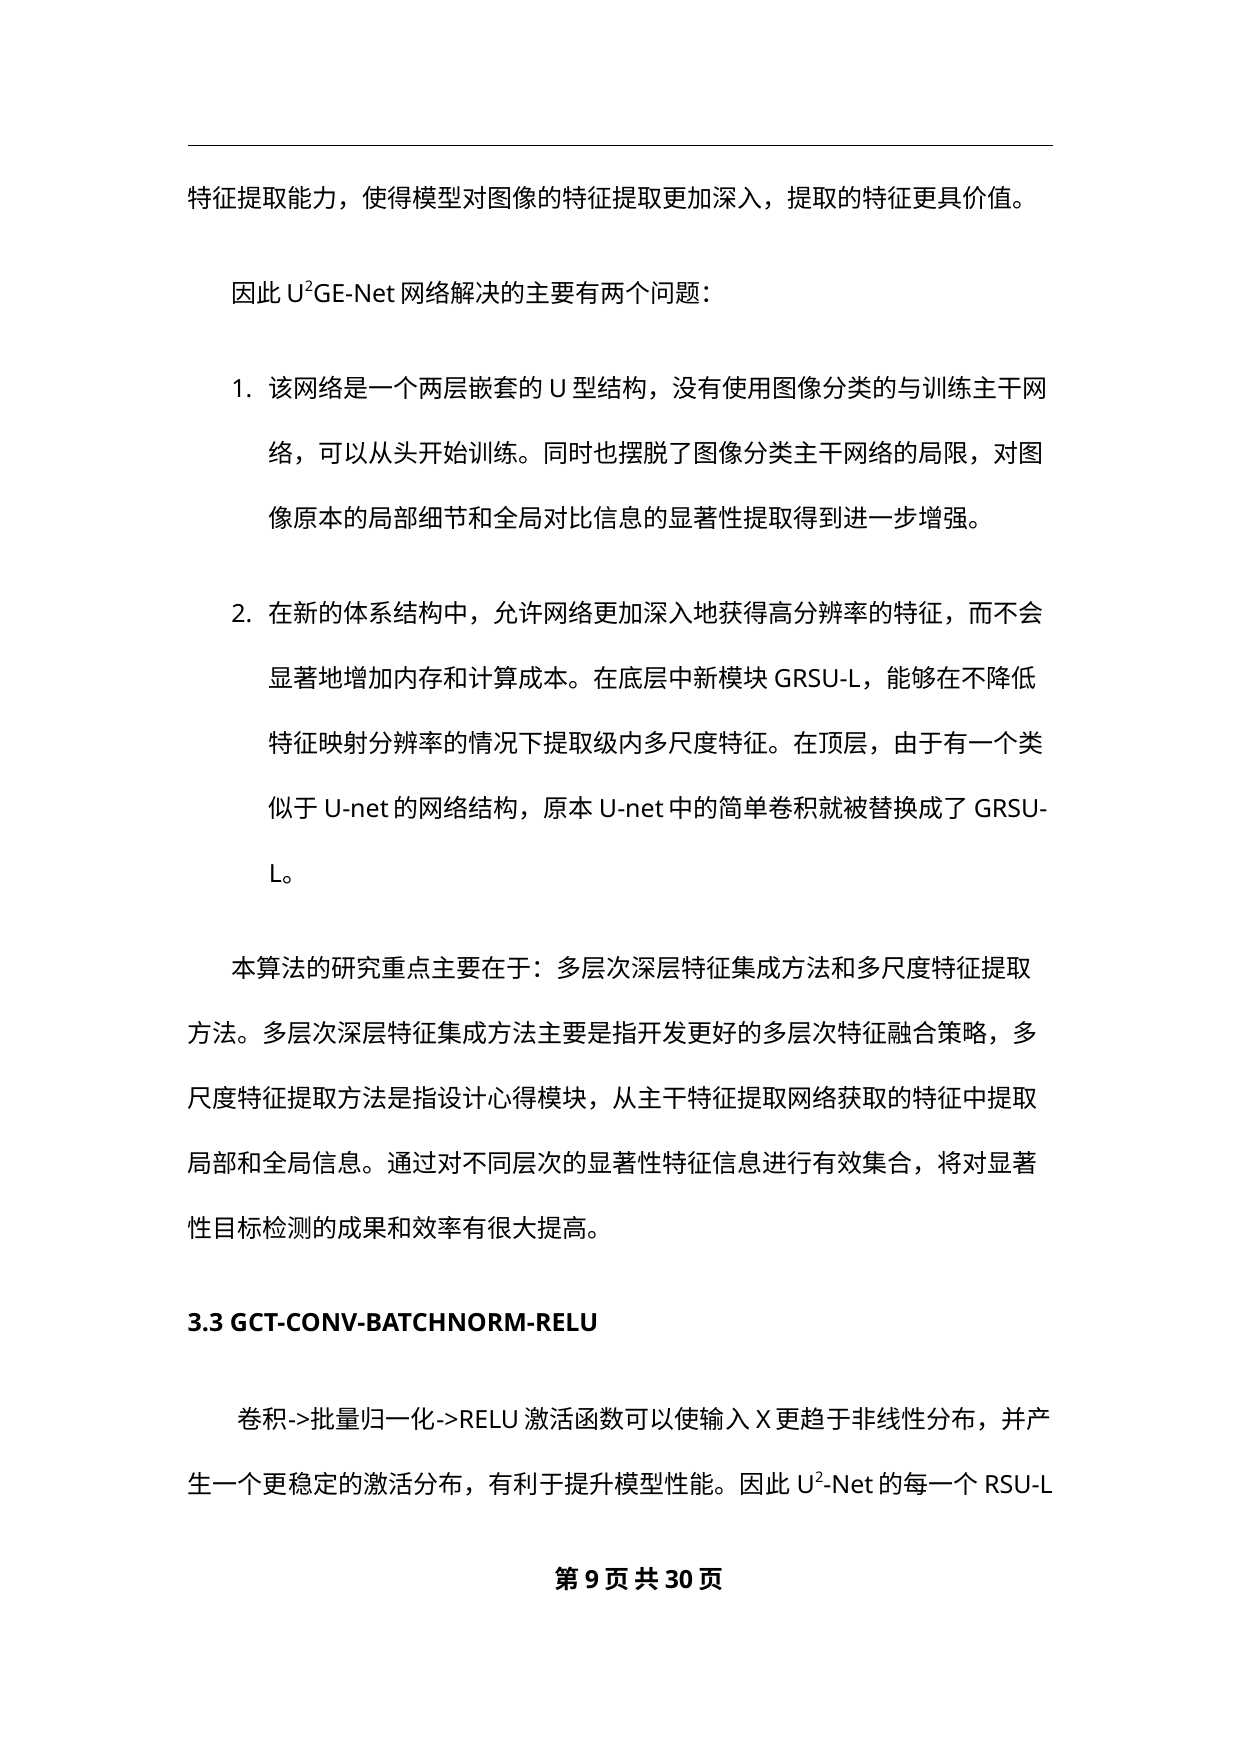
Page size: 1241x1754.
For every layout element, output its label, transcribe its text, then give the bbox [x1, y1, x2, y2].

text 因此U2GE-Net网络解决的主要有两个问题： [187, 259, 1053, 324]
text 本算法的研究重点主要在于：多层次深层特征集成方法和多尺度特征提取方法。多层次深层特征集成方法主要是指开发更好的多层次特征融合策略，多尺度特征提取方法是指设计心得模块，从主干特征提取网络获取的特征中提取局部和全局信息。通过对不同层次的显著性特征信息进行有效集合，将对显著性目标检测的成果和效率有很大提高。 [187, 934, 1053, 1259]
list 在新的体系结构中，允许网络更加深入地获得高分辨率的特征，而不会显著地增加内存和计算成本。在底层中新模块GRSU-L，能够在不降低特征映射分辨率的情况下提取级内多尺度特征。在顶层，由于有一个类似于U-net的网络结构，原本U-net中的简单卷积就被替换成了GRSU-L。 [231, 579, 1053, 904]
subtitle 3.3 GCT-CONV-BATCHNORM-RELU [187, 1290, 1053, 1355]
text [187, 1385, 1053, 1515]
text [187, 164, 1053, 229]
list 该网络是一个两层嵌套的U型结构，没有使用图像分类的与训练主干网络，可以从头开始训练。同时也摆脱了图像分类主干网络的局限，对图像原本的局部细节和全局对比信息的显著性提取得到进一步增强。 [231, 354, 1053, 549]
